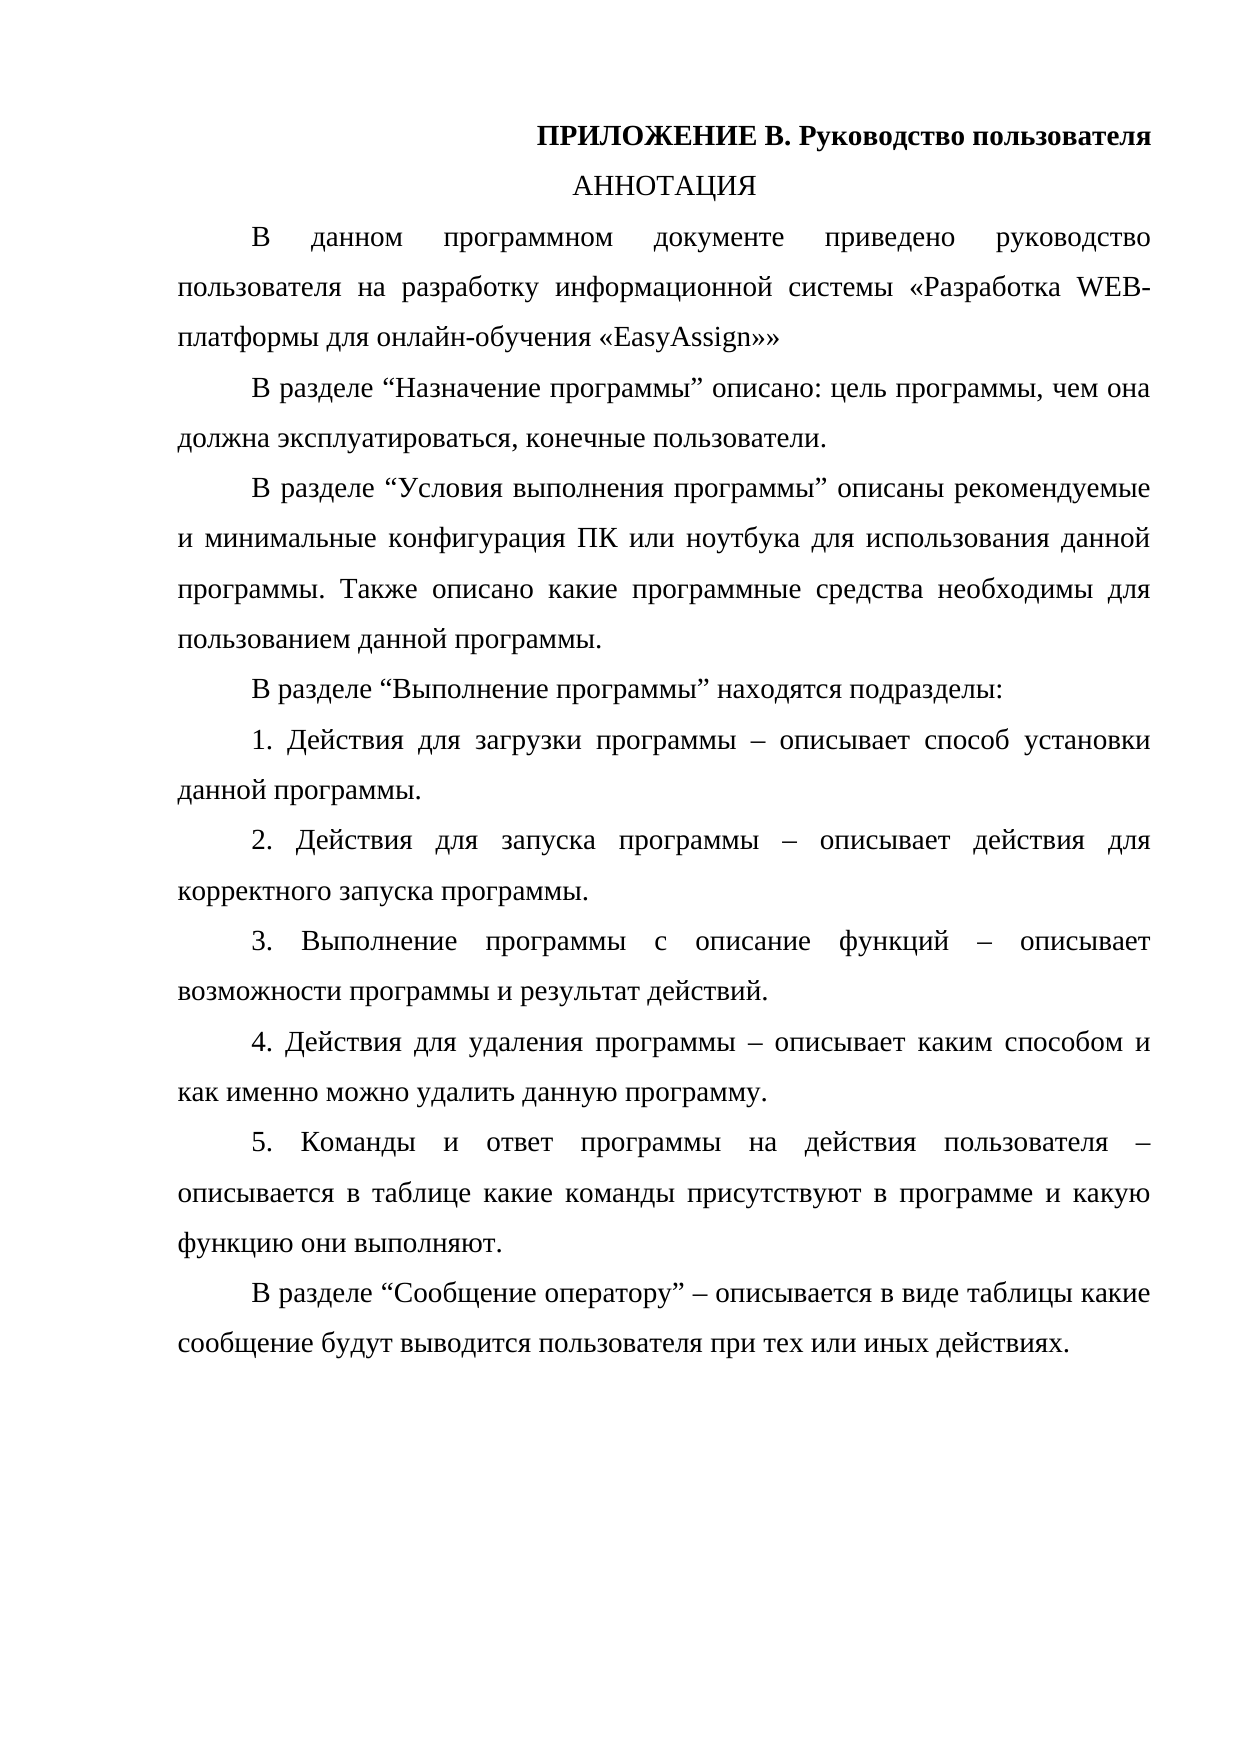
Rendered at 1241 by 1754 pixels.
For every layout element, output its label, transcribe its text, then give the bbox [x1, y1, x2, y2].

text 3. Выполнение программы с описание функций – описывает возможности программы и результат действий. [177, 923, 1152, 1007]
text В разделе “Условия выполнения программы” описаны рекомендуемые и минимальные конфигурация ПК или ноутбука для использования данной программы. Также описано какие программные средства необходимы для пользованием данной программы. [177, 470, 1152, 655]
text В данном программном документе приведено руководство пользователя на разработку информационной системы «Разработка WEB-платформы для онлайн-обучения «EasyAssign»» [177, 219, 1152, 353]
text ПРИЛОЖЕНИЕ В. Руководство пользователя [177, 118, 1152, 152]
text 4. Действия для удаления программы – описывает каким способом и как именно можно удалить данную программу. [177, 1024, 1152, 1108]
text 5. Команды и ответ программы на действия пользователя – описывается в таблице какие команды присутствуют в программе и какую функцию они выполняют. [177, 1124, 1152, 1258]
text АННОТАЦИЯ [177, 168, 1152, 202]
text 2. Действия для запуска программы – описывает действия для корректного запуска программы. [177, 822, 1152, 906]
text В разделе “Выполнение программы” находятся подразделы: [177, 672, 1152, 705]
text 1. Действия для загрузки программы – описывает способ установки данной программы. [177, 722, 1152, 806]
text В разделе “Сообщение оператору” – описывается в виде таблицы какие сообщение будут выводится пользователя при тех или иных действиях. [177, 1275, 1152, 1359]
text В разделе “Назначение программы” описано: цель программы, чем она должна эксплуатироваться, конечные пользователи. [177, 370, 1152, 453]
